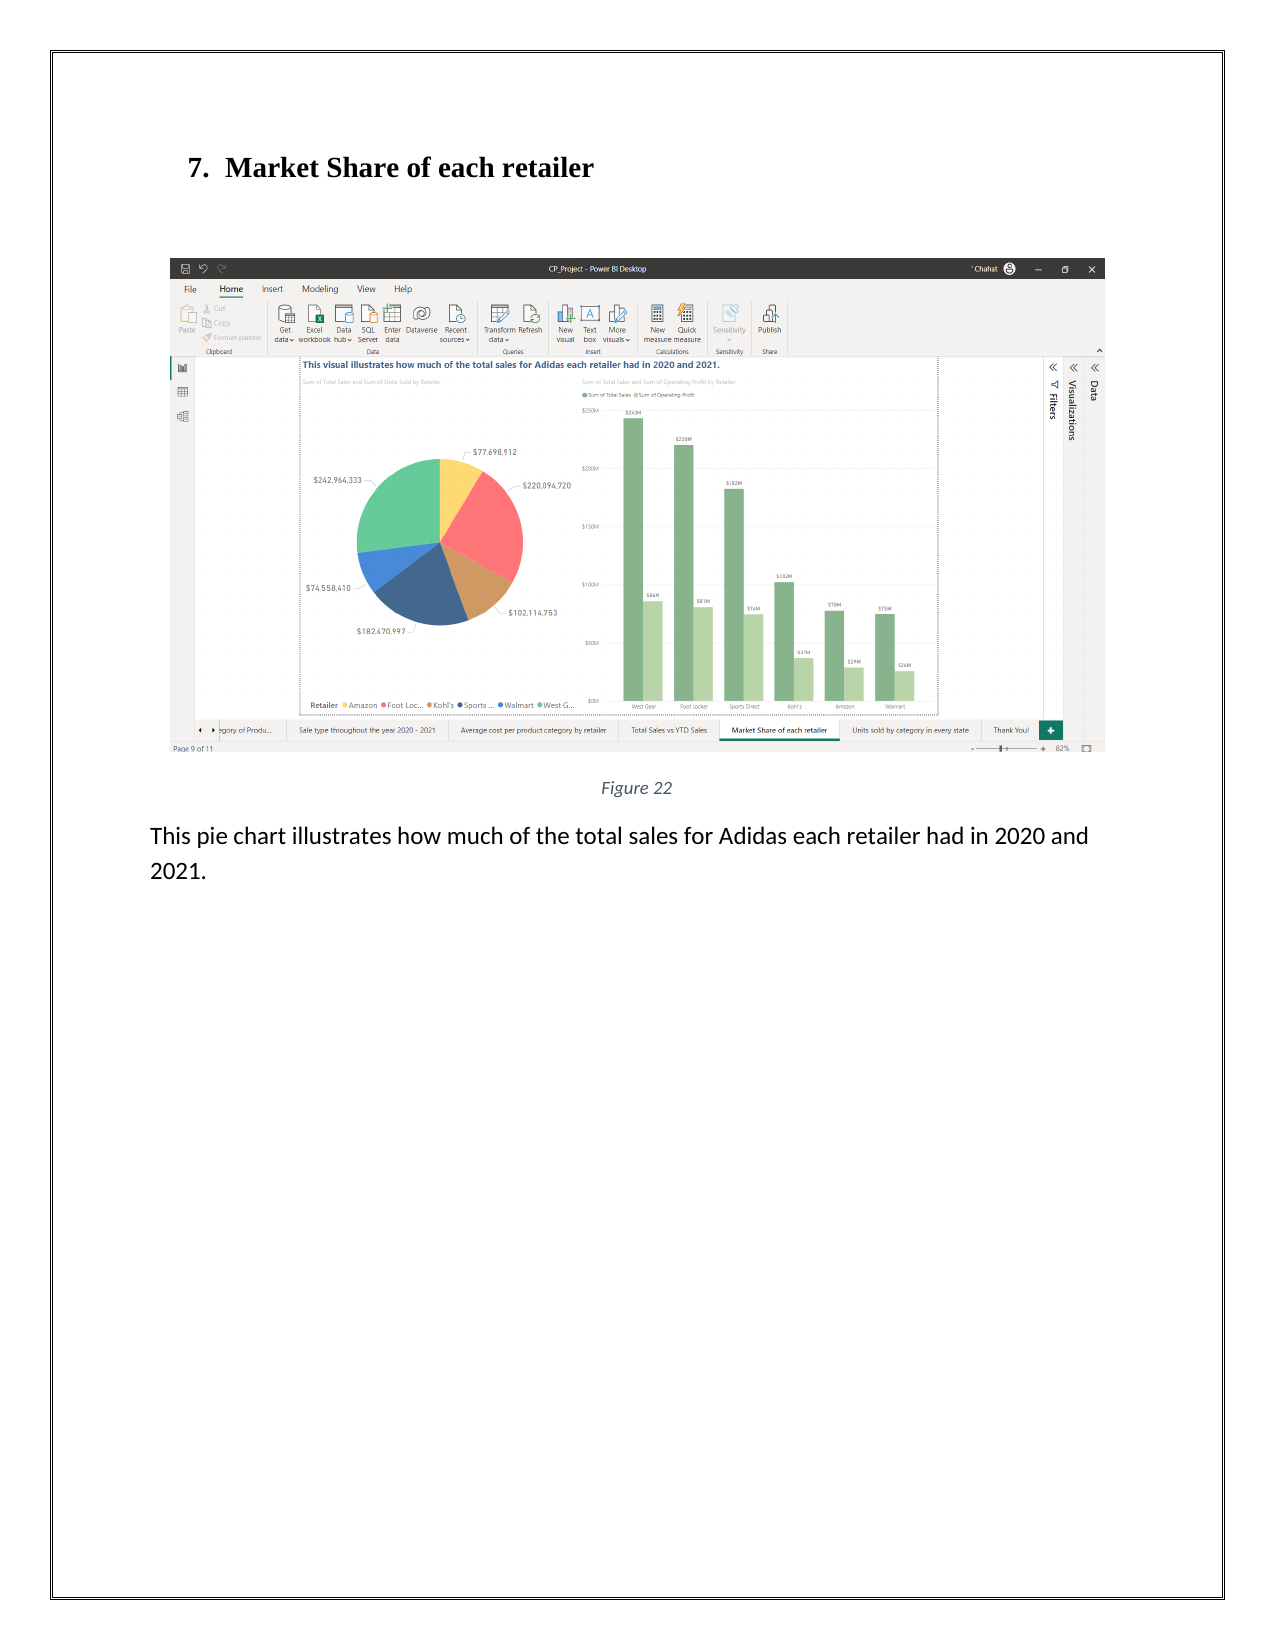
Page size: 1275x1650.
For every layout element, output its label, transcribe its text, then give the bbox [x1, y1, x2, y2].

picture [170, 258, 1105, 752]
text Figure 22 [150, 776, 1125, 799]
list Market Share of each retailer [187, 150, 1125, 183]
text This pie chart illustrates how much of the total sales for Adidas each retailer had in 2020 and 2021. [150, 820, 1125, 886]
